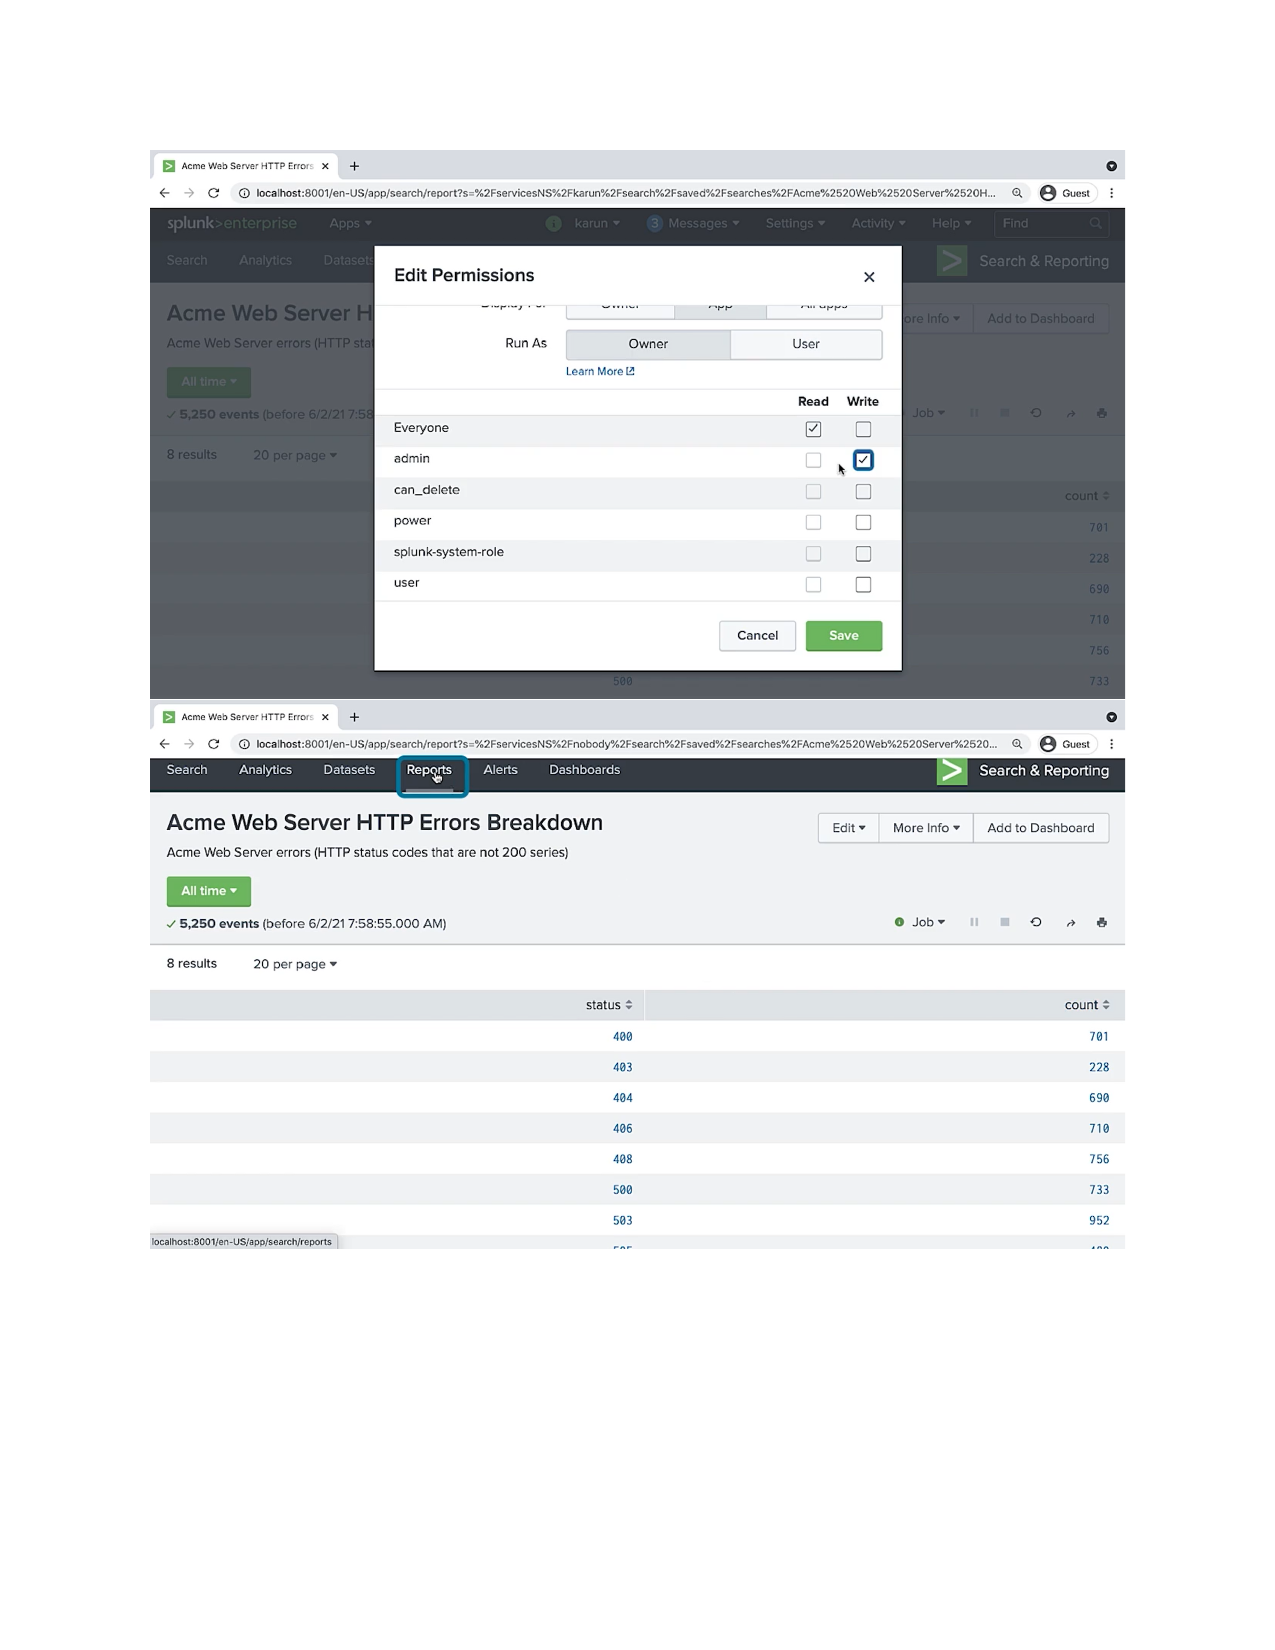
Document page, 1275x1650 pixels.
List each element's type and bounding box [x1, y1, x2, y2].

picture [150, 700, 1125, 1249]
picture [150, 150, 1125, 699]
